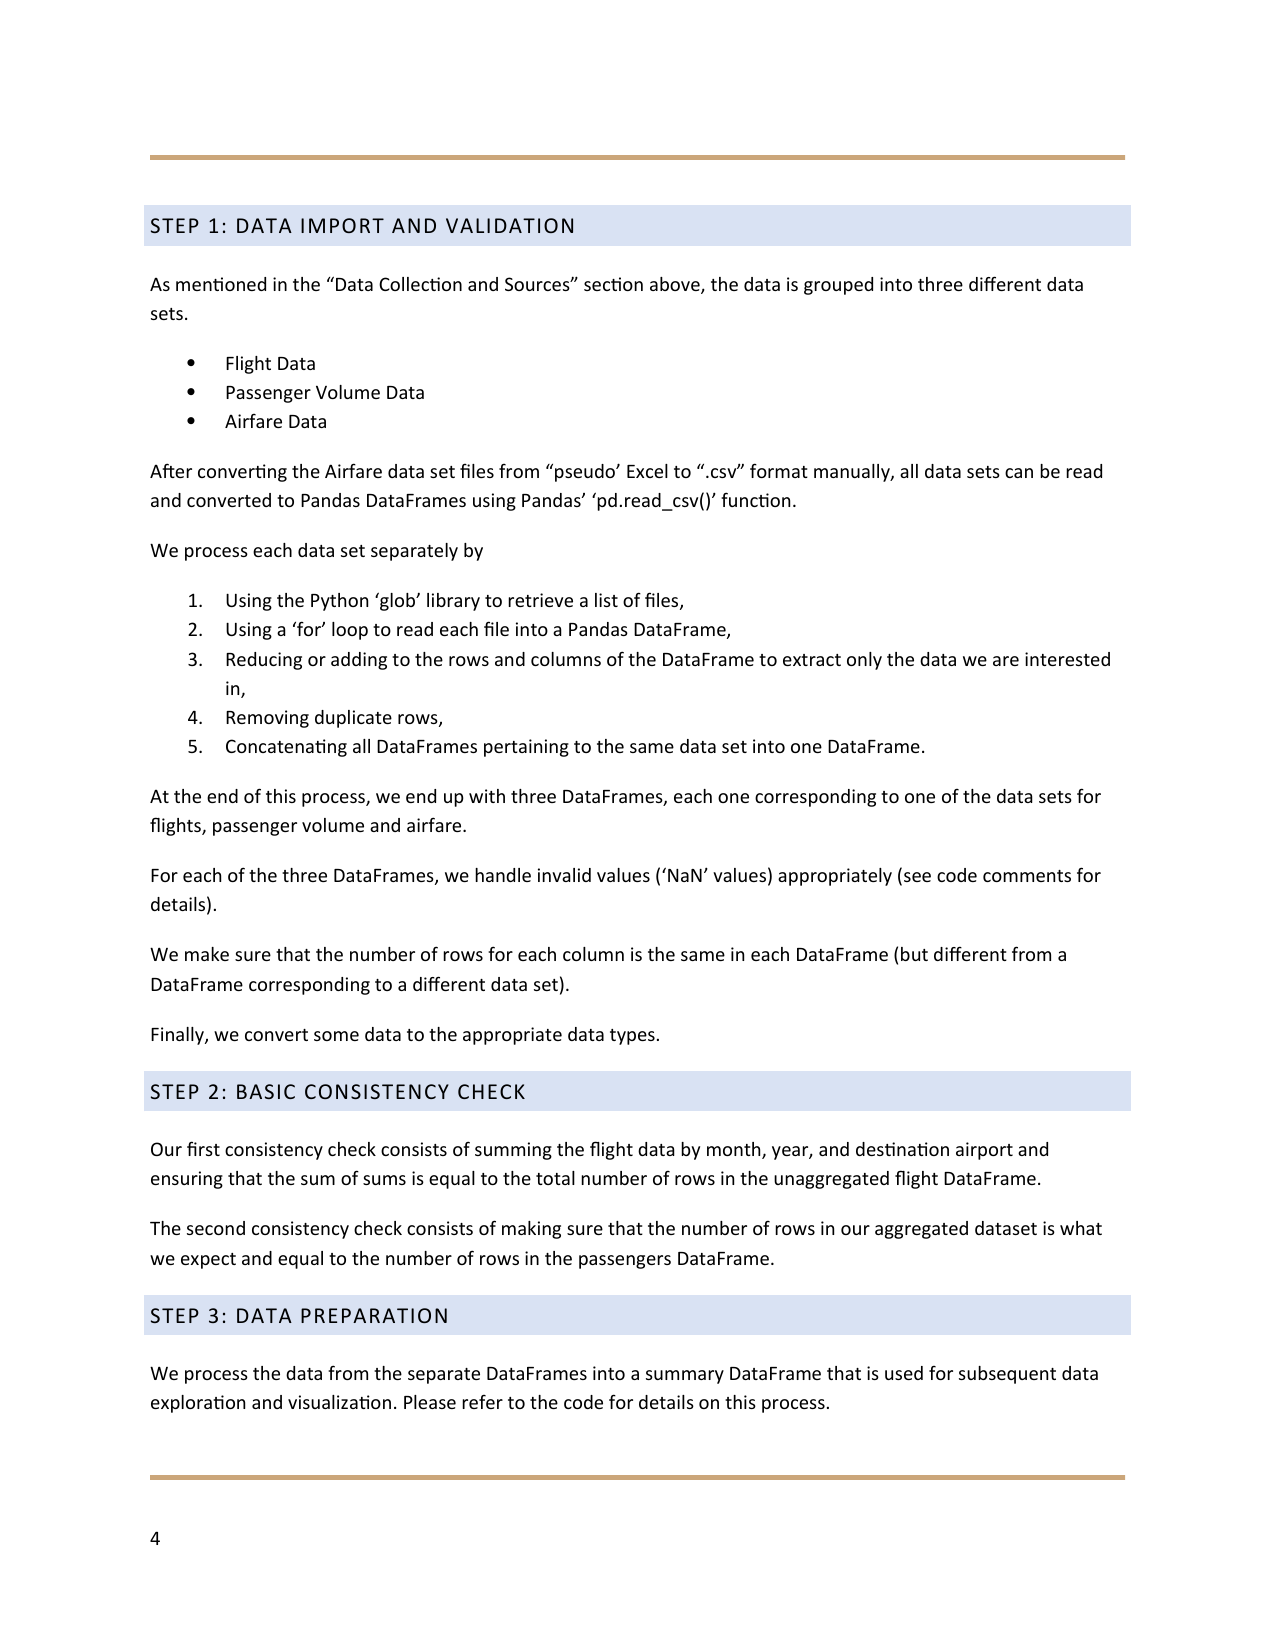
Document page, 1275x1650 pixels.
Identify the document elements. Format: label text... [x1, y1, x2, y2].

picture [150, 1475, 1125, 1480]
text For each of the three DataFrames, we handle invalid values (‘NaN’ values) appropriately (see code comments for details). [150, 862, 1125, 917]
text Our first consistency check consists of summing the flight data by month, year, and destination airport and ensuring that the sum of sums is equal to the total number of rows in the unaggregated flight DataFrame. [150, 1136, 1125, 1191]
list Passenger Volume Data [187, 379, 1125, 404]
list Using the Python ‘glob’ library to retrieve a list of files, [187, 587, 1125, 613]
picture [150, 155, 1125, 160]
text Finally, we convert some data to the appropriate data types. [150, 1021, 1125, 1046]
text The second consistency check consists of making sure that the number of rows in our aggregated dataset is what we expect and equal to the number of rows in the passengers DataFrame. [150, 1216, 1125, 1270]
subtitle Step 3: Data Preparation [150, 1301, 1125, 1329]
list Removing duplicate rows, [187, 704, 1125, 729]
list Using a ‘for’ loop to read each file into a Pandas DataFrame, [187, 617, 1125, 642]
list Concatenating all DataFrames pertaining to the same data set into one DataFrame. [187, 733, 1125, 759]
list Reducing or adding to the rows and columns of the DataFrame to extract only the data we are interested in, [187, 646, 1125, 700]
text After converting the Airfare data set files from “pseudo’ Excel to “.csv” format manually, all data sets can be read and converted to Pandas DataFrames using Pandas’ ‘pd.read_csv()’ function. [150, 458, 1125, 513]
list Flight Data [187, 350, 1125, 375]
list Airfare Data [187, 408, 1125, 434]
text We process each data set separately by [150, 537, 1125, 563]
subtitle Step 2: Basic consistency check [150, 1077, 1125, 1105]
text As mentioned in the “Data Collection and Sources” section above, the data is grouped into three different data sets. [150, 271, 1125, 325]
text We make sure that the number of rows for each column is the same in each DataFrame (but different from a DataFrame corresponding to a different data set). [150, 942, 1125, 996]
text We process the data from the separate DataFrames into a summary DataFrame that is used for subsequent data exploration and visualization. Please refer to the code for details on this process. [150, 1360, 1125, 1415]
subtitle Step 1: Data Import and validation [150, 212, 1125, 239]
text At the end of this process, we end up with three DataFrames, each one corresponding to one of the data sets for flights, passenger volume and airfare. [150, 783, 1125, 838]
